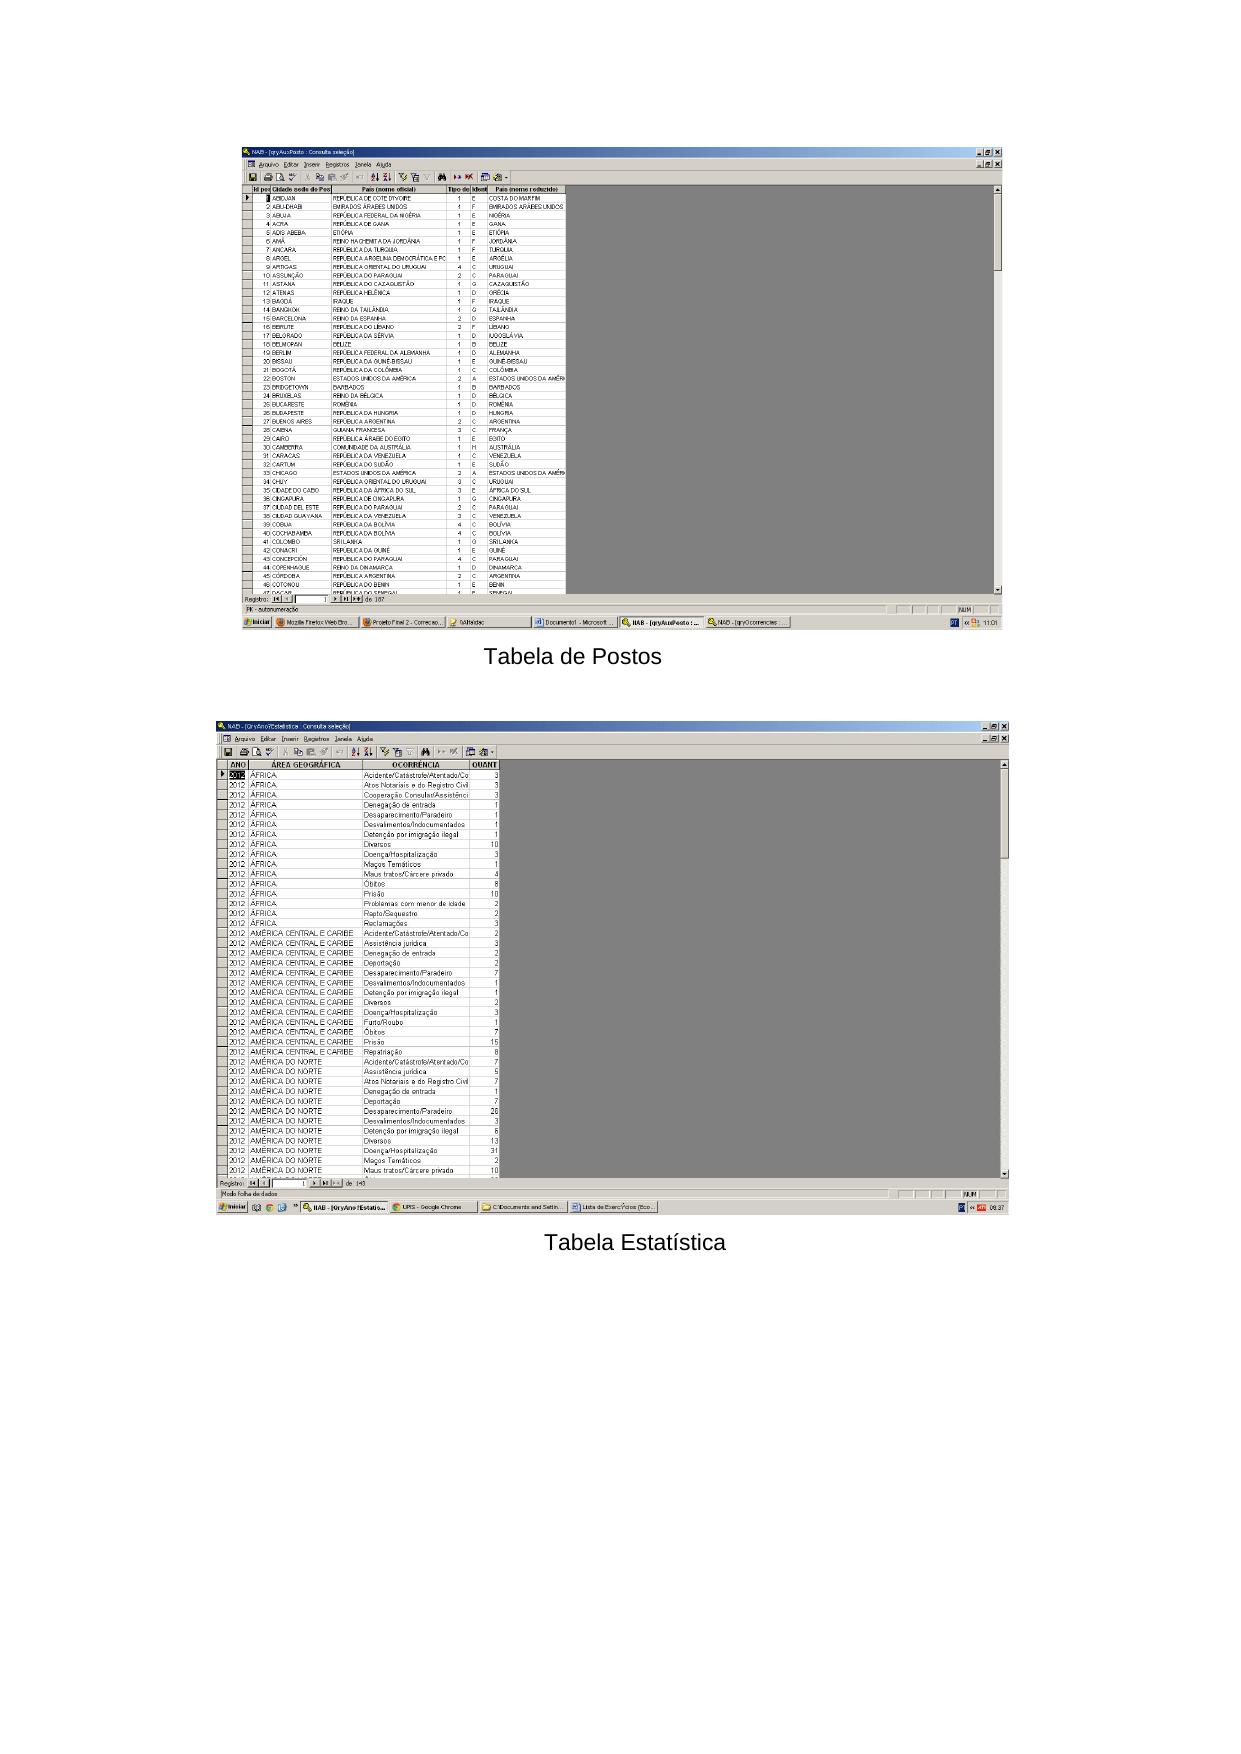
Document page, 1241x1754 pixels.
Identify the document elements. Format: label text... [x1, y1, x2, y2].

picture [241, 147, 1003, 630]
picture [216, 721, 1009, 1215]
list Tabela de Postos [216, 643, 1093, 669]
text Tabela Estatística [177, 1229, 1093, 1255]
